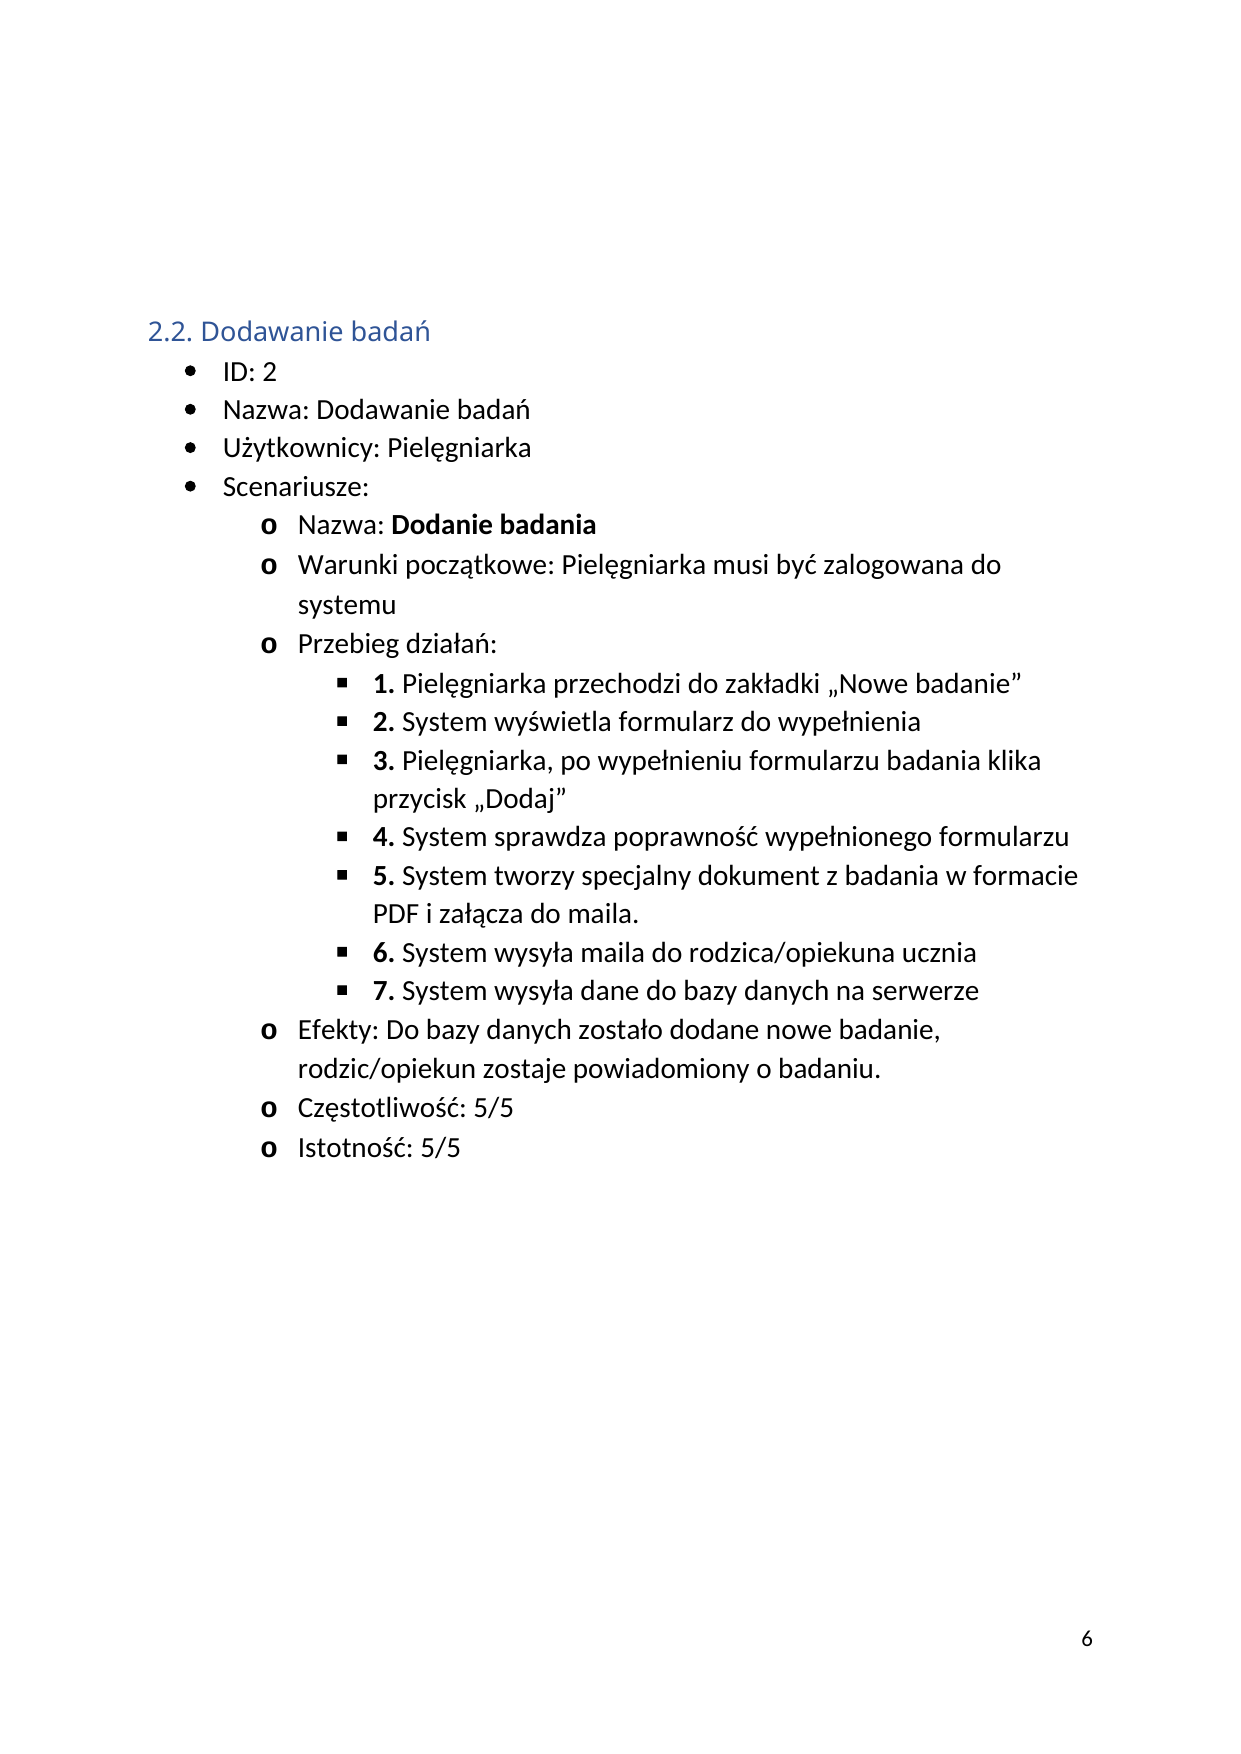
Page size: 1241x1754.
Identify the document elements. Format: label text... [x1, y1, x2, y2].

list ID: 2 [185, 353, 1093, 388]
list Użytkownicy: Pielęgniarka [185, 429, 1093, 465]
list Częstotliwość: 5/5 [260, 1089, 1093, 1126]
subtitle 2.2. Dodawanie badań [148, 313, 1093, 350]
list Przebieg działań: [260, 625, 1093, 662]
list Nazwa: Dodanie badania [260, 506, 1093, 543]
list 7. System wysyła dane do bazy danych na serwerze [335, 972, 1093, 1008]
list 1. Pielęgniarka przechodzi do zakładki „Nowe badanie” [335, 665, 1093, 700]
list Efekty: Do bazy danych zostało dodane nowe badanie, rodzic/opiekun zostaje powiadomiony o badaniu. [260, 1011, 1093, 1086]
list Nazwa: Dodawanie badań [185, 391, 1093, 427]
list 5. System tworzy specjalny dokument z badania w formacie PDF i załącza do maila. [335, 857, 1093, 931]
list 3. Pielęgniarka, po wypełnieniu formularzu badania klika przycisk „Dodaj” [335, 742, 1093, 816]
list 6. System wysyła maila do rodzica/opiekuna ucznia [335, 934, 1093, 969]
list 4. System sprawdza poprawność wypełnionego formularzu [335, 818, 1093, 854]
list Warunki początkowe: Pielęgniarka musi być zalogowana do systemu [260, 546, 1093, 622]
list Istotność: 5/5 [260, 1129, 1093, 1166]
list Scenariusze: [185, 468, 1093, 504]
list 2. System wyświetla formularz do wypełnienia [335, 703, 1093, 739]
